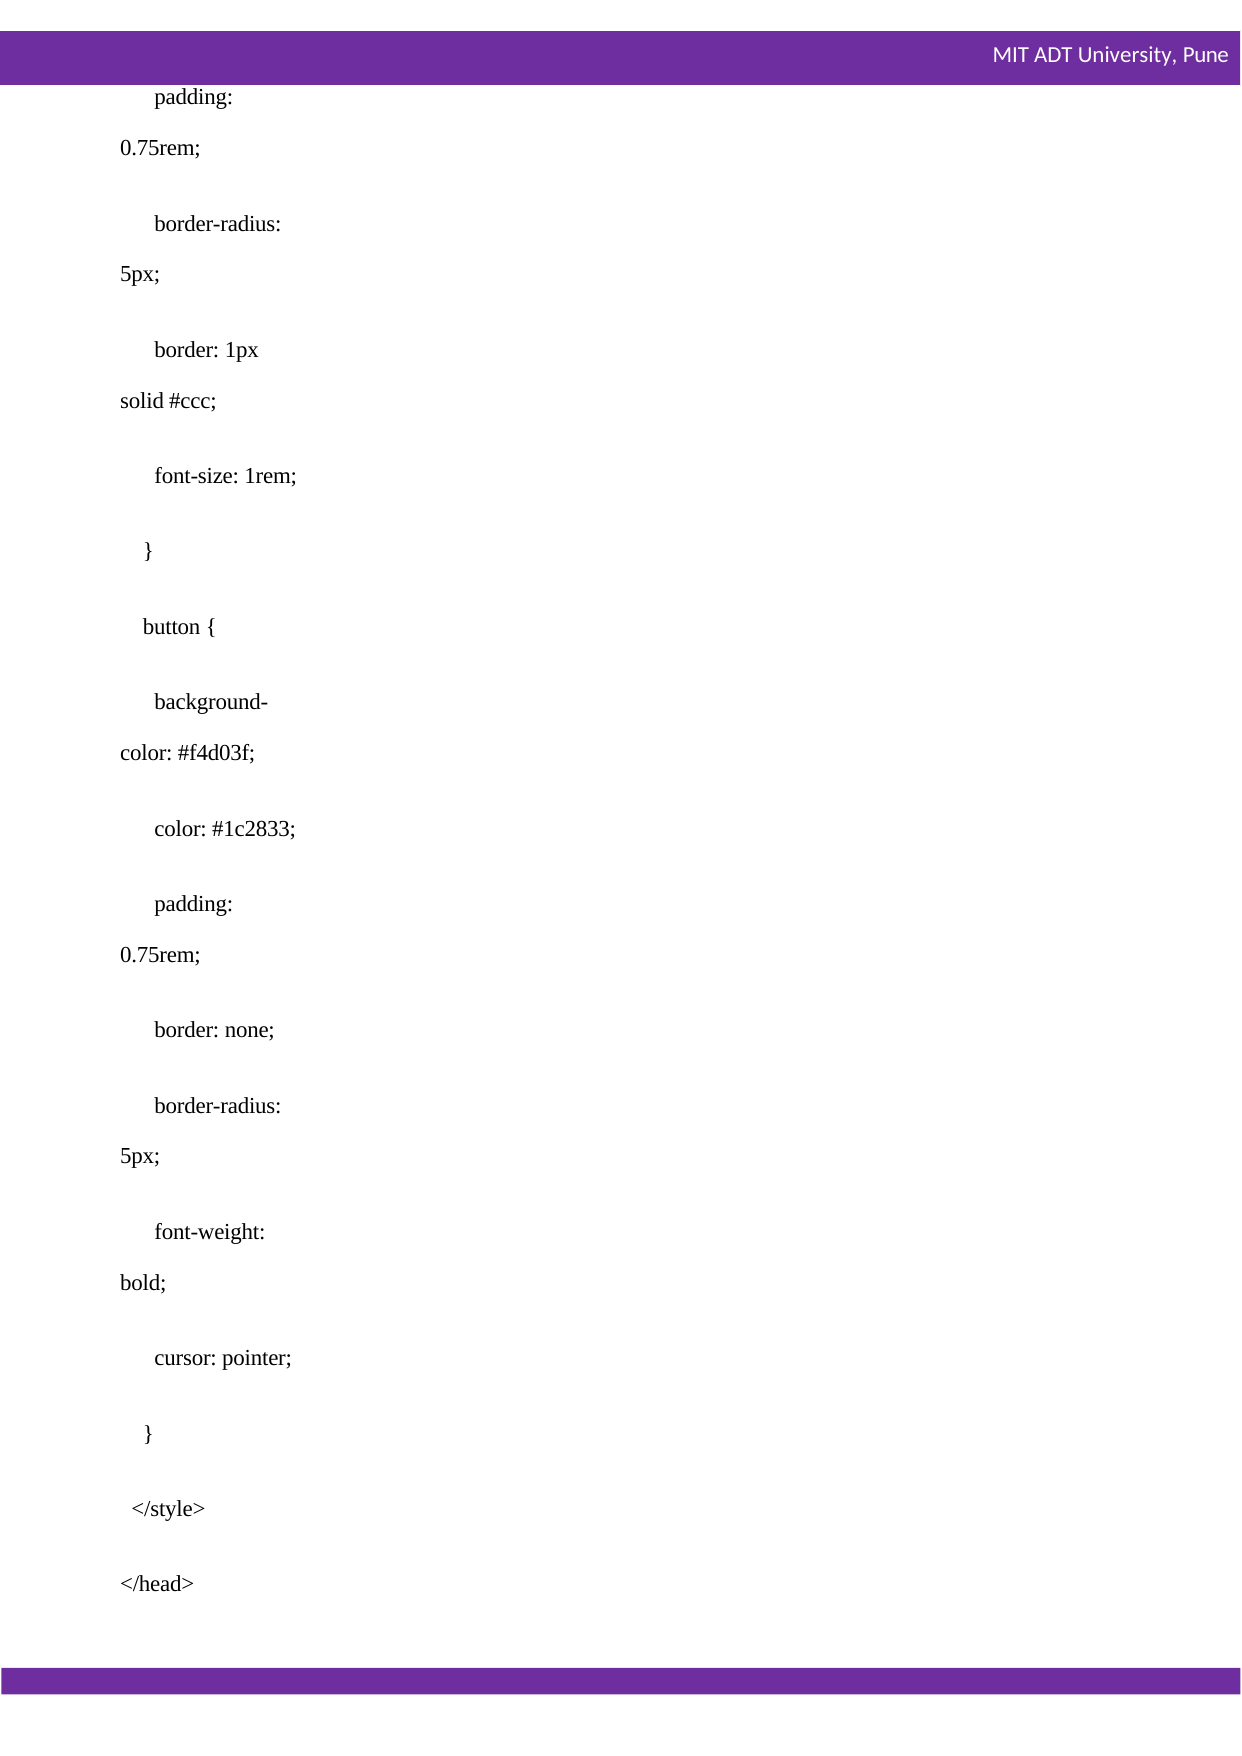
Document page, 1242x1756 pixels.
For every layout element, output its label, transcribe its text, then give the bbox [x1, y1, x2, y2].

text color: #1c2833; [120, 814, 303, 841]
text font-size: 1rem; [120, 462, 303, 488]
text padding: 0.75rem; [120, 890, 303, 967]
text } [120, 537, 303, 564]
text padding: 0.75rem; [120, 83, 303, 161]
text background-color: #f4d03f; [120, 688, 303, 766]
text border-radius: 5px; [120, 209, 303, 287]
text font-weight: bold; [120, 1218, 303, 1295]
text </style> [120, 1495, 303, 1521]
text } [120, 1419, 303, 1446]
text </head> [120, 1570, 303, 1597]
text border: 1px solid #ccc; [120, 336, 303, 413]
text button { [120, 613, 303, 639]
text border-radius: 5px; [120, 1092, 303, 1169]
text cursor: pointer; [120, 1344, 303, 1371]
text border: none; [120, 1016, 303, 1043]
